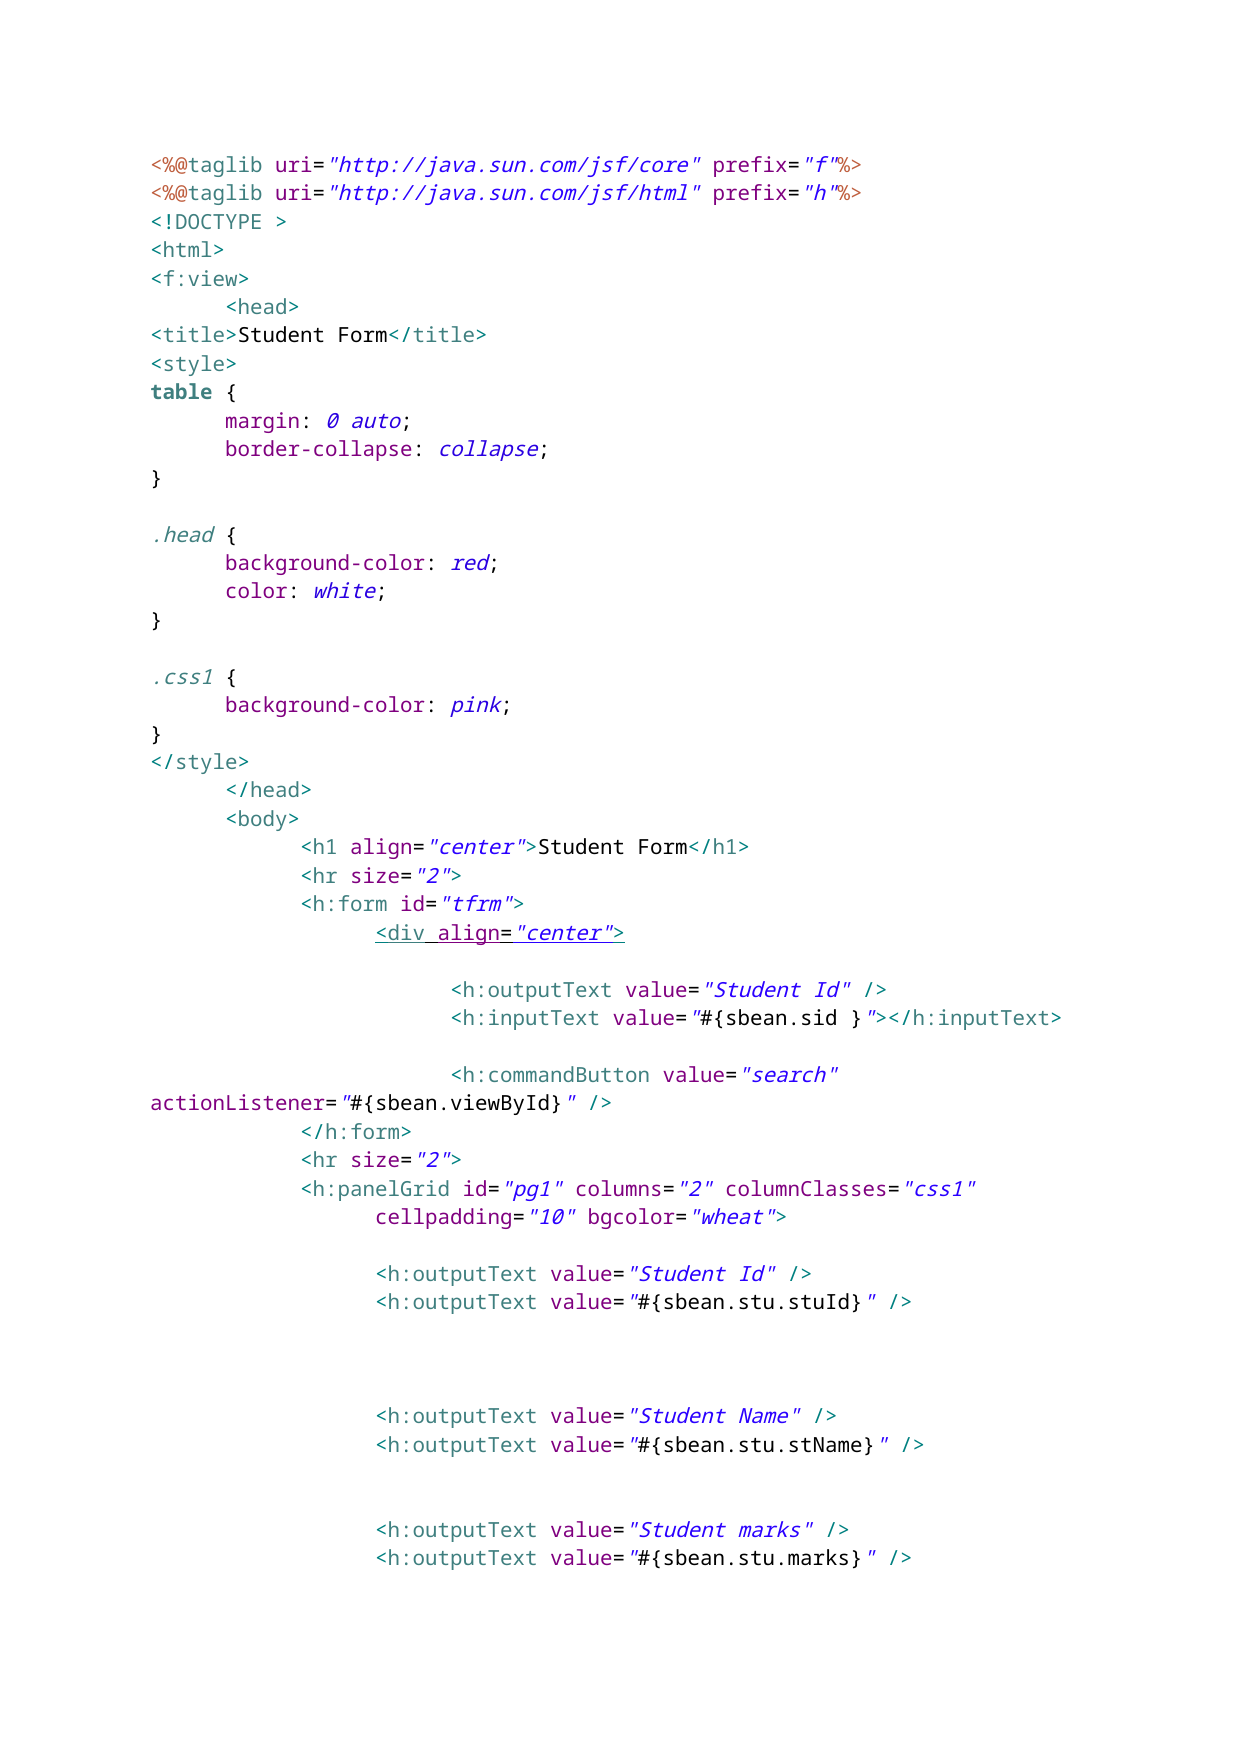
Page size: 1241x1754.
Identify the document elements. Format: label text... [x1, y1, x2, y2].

text color: white; [150, 577, 1090, 605]
text <h:outputText value="Student Id" /> [150, 1259, 1090, 1287]
text } [150, 463, 1090, 491]
text table { [150, 377, 1090, 406]
text <h:form id="tfrm"> [150, 889, 1090, 918]
text <h:outputText value="Student marks" /> [150, 1515, 1090, 1543]
text <h:panelGrid id="pg1" columns="2" columnClasses="css1" [150, 1174, 1090, 1202]
text <h1 align="center">Student Form</h1> [150, 832, 1090, 861]
text </h:form> [150, 1117, 1090, 1145]
text <h:outputText value="#{sbean.stu.stName}" /> [150, 1430, 1090, 1458]
text <html> [150, 235, 1090, 264]
text } [150, 719, 1090, 747]
text border-collapse: collapse; [150, 434, 1090, 463]
text </style> [150, 747, 1090, 776]
text <div align="center"> [150, 918, 1090, 946]
text margin: 0 auto; [150, 406, 1090, 434]
text </head> [150, 776, 1090, 804]
text <f:view> [150, 264, 1090, 292]
text <!DOCTYPE > [150, 207, 1090, 235]
text background-color: red; [150, 548, 1090, 577]
text <h:outputText value="#{sbean.stu.marks}" /> [150, 1543, 1090, 1572]
text .css1 { [150, 662, 1090, 690]
text <h:outputText value="Student Name" /> [150, 1401, 1090, 1430]
text <body> [150, 804, 1090, 832]
text <hr size="2"> [150, 1145, 1090, 1174]
text <h:outputText value="#{sbean.stu.stuId}" /> [150, 1287, 1090, 1316]
text <h:outputText value="Student Id" /> [150, 975, 1090, 1003]
text <h:commandButton value="search" actionListener="#{sbean.viewById}" /> [150, 1060, 1090, 1117]
text <title>Student Form</title> [150, 321, 1090, 349]
text <style> [150, 349, 1090, 377]
text <%@taglib uri="http://java.sun.com/jsf/html" prefix="h"%> [150, 178, 1090, 207]
text <hr size="2"> [150, 861, 1090, 889]
text cellpadding="10" bgcolor="wheat"> [150, 1202, 1090, 1231]
text .head { [150, 520, 1090, 548]
text background-color: pink; [150, 690, 1090, 719]
text <head> [150, 292, 1090, 321]
text } [150, 605, 1090, 633]
text <h:inputText value="#{sbean.sid }"></h:inputText> [150, 1003, 1090, 1032]
text <%@taglib uri="http://java.sun.com/jsf/core" prefix="f"%> [150, 150, 1090, 178]
